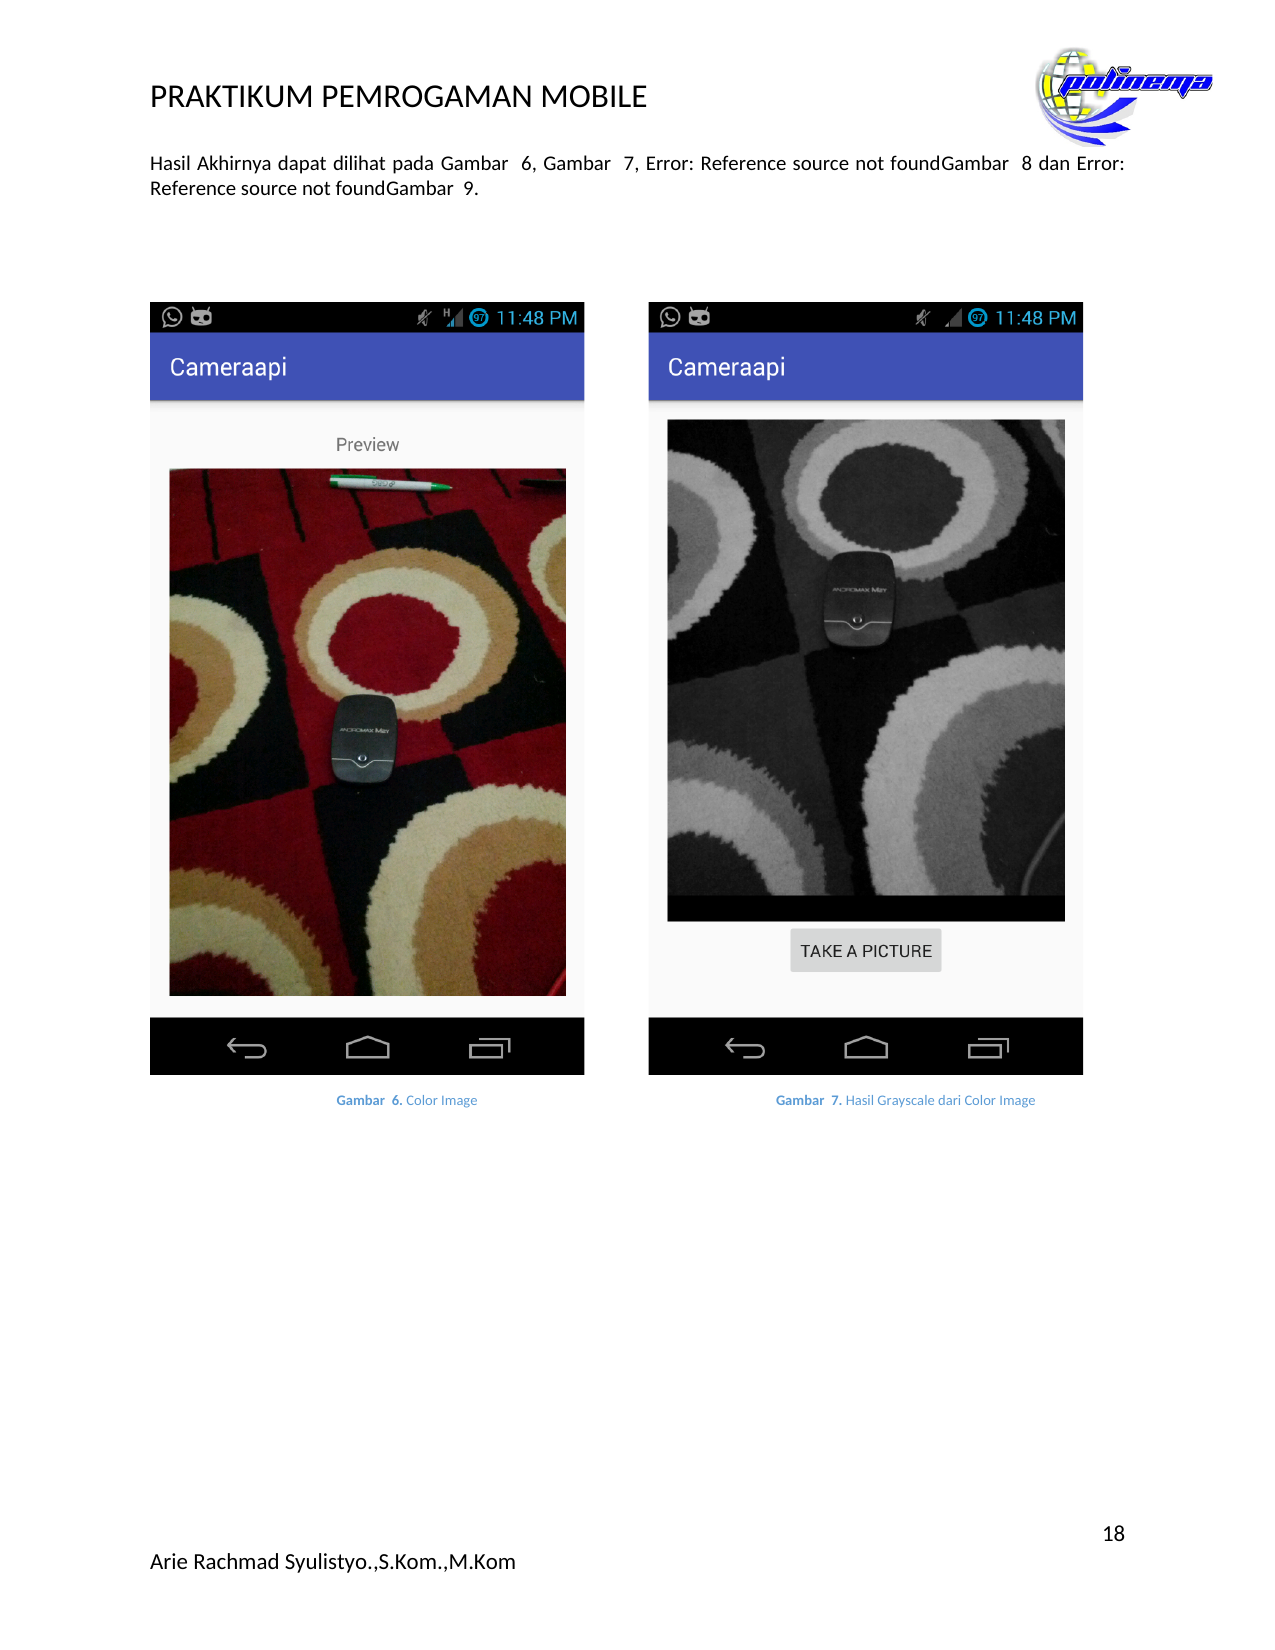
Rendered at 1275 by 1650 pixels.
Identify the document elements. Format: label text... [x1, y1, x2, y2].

picture [1034, 46, 1212, 147]
picture [150, 302, 585, 1075]
table_cell Gambar 6. Color Image [139, 1092, 637, 1130]
picture [648, 302, 1084, 1075]
table_header [638, 303, 1136, 1092]
table_header [139, 303, 637, 1092]
table_cell Gambar 7. Hasil Grayscale dari Color Image [638, 1092, 1136, 1130]
